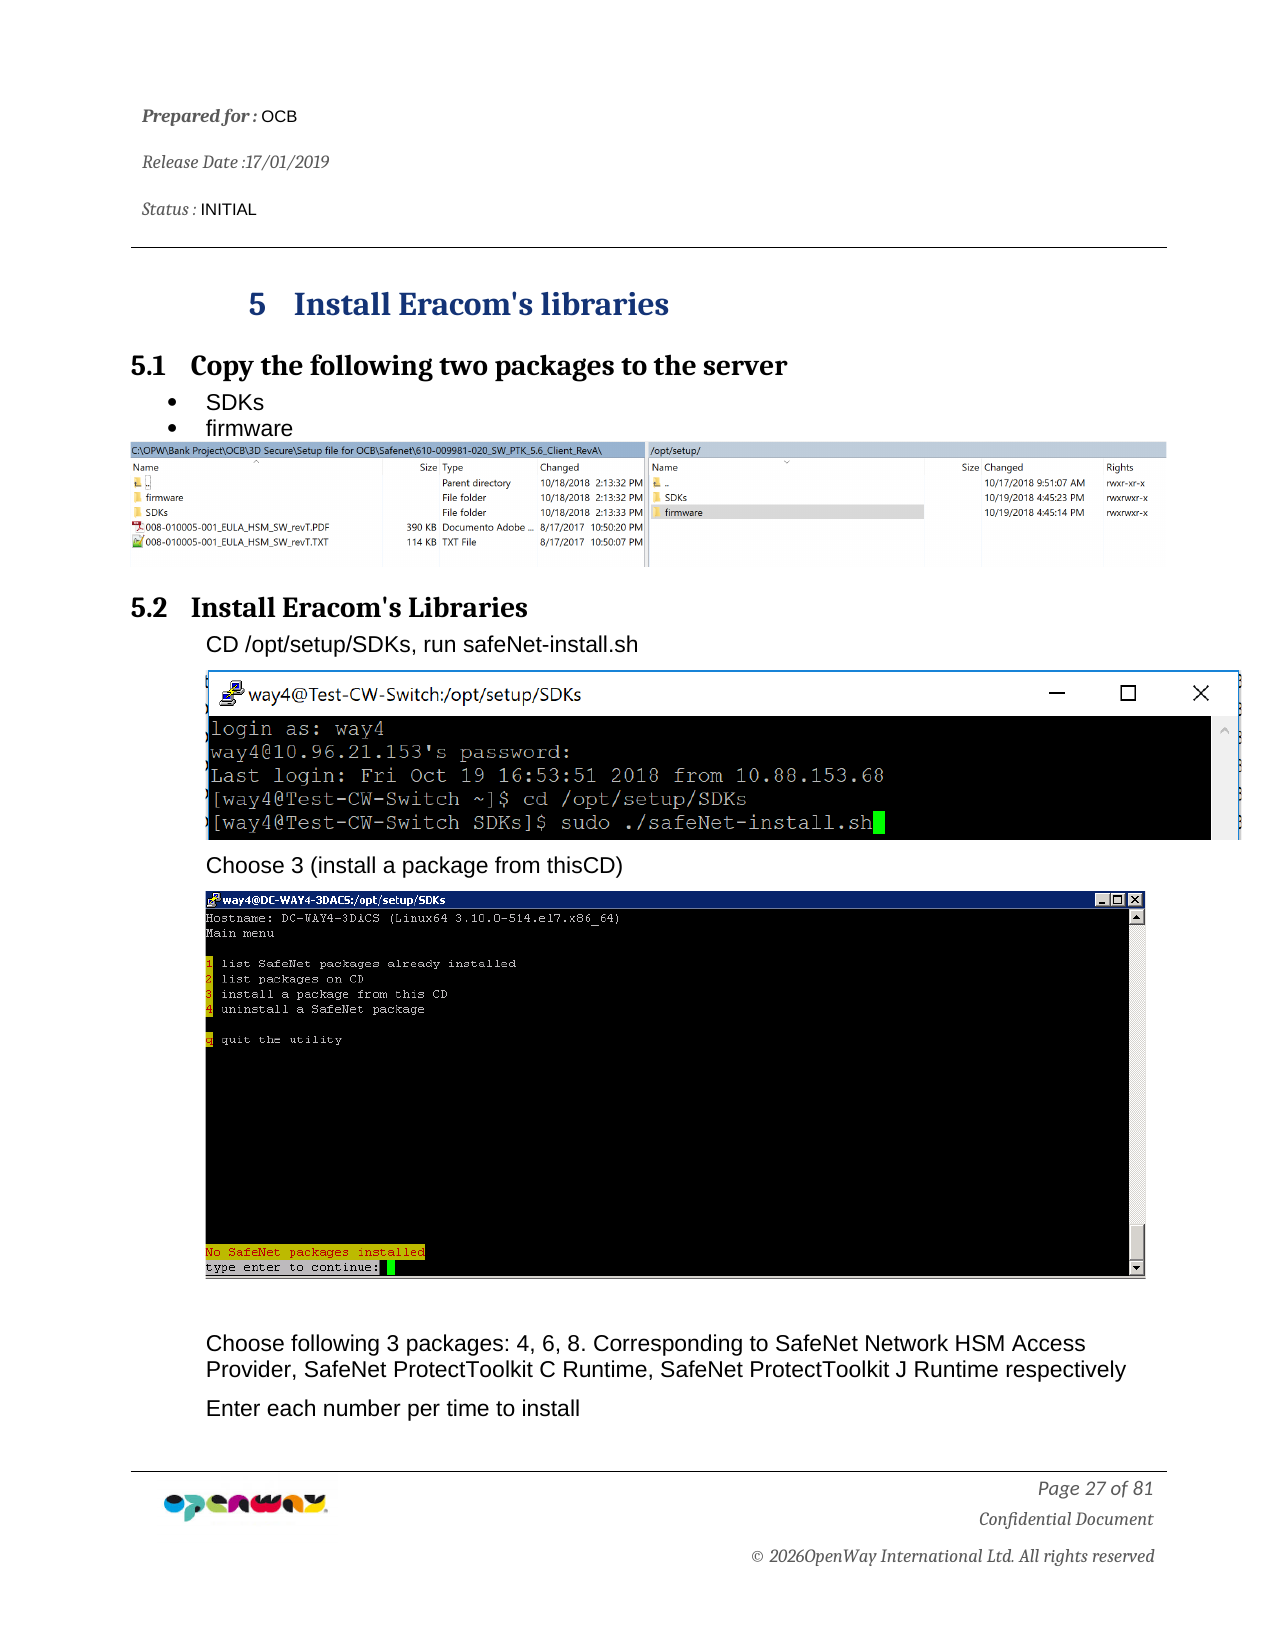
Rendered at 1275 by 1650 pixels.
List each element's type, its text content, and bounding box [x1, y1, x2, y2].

text Choose following 3 packages: 4, 6, 8. Corresponding to SafeNet Network HSM Access Provider, SafeNet ProtectToolkit C Runtime, SafeNet ProtectToolkit J Runtime respectively [206, 1330, 1167, 1382]
subtitle Install Eracom's libraries [249, 286, 1167, 324]
text CD /opt/setup/SDKs, run safeNet-install.sh [206, 631, 1167, 658]
subtitle Copy the following two packages to the server [131, 349, 1167, 383]
picture [205, 670, 1242, 840]
picture [205, 891, 1146, 1279]
text Enter each number per time to install [206, 1395, 1167, 1421]
text Choose 3 (install a package from thisCD) [206, 852, 1167, 878]
picture [156, 1472, 338, 1543]
subtitle Install Eracom's Libraries [131, 592, 1167, 625]
list SDKs [168, 389, 1167, 415]
list firmware [168, 415, 1167, 441]
picture [130, 441, 1167, 567]
